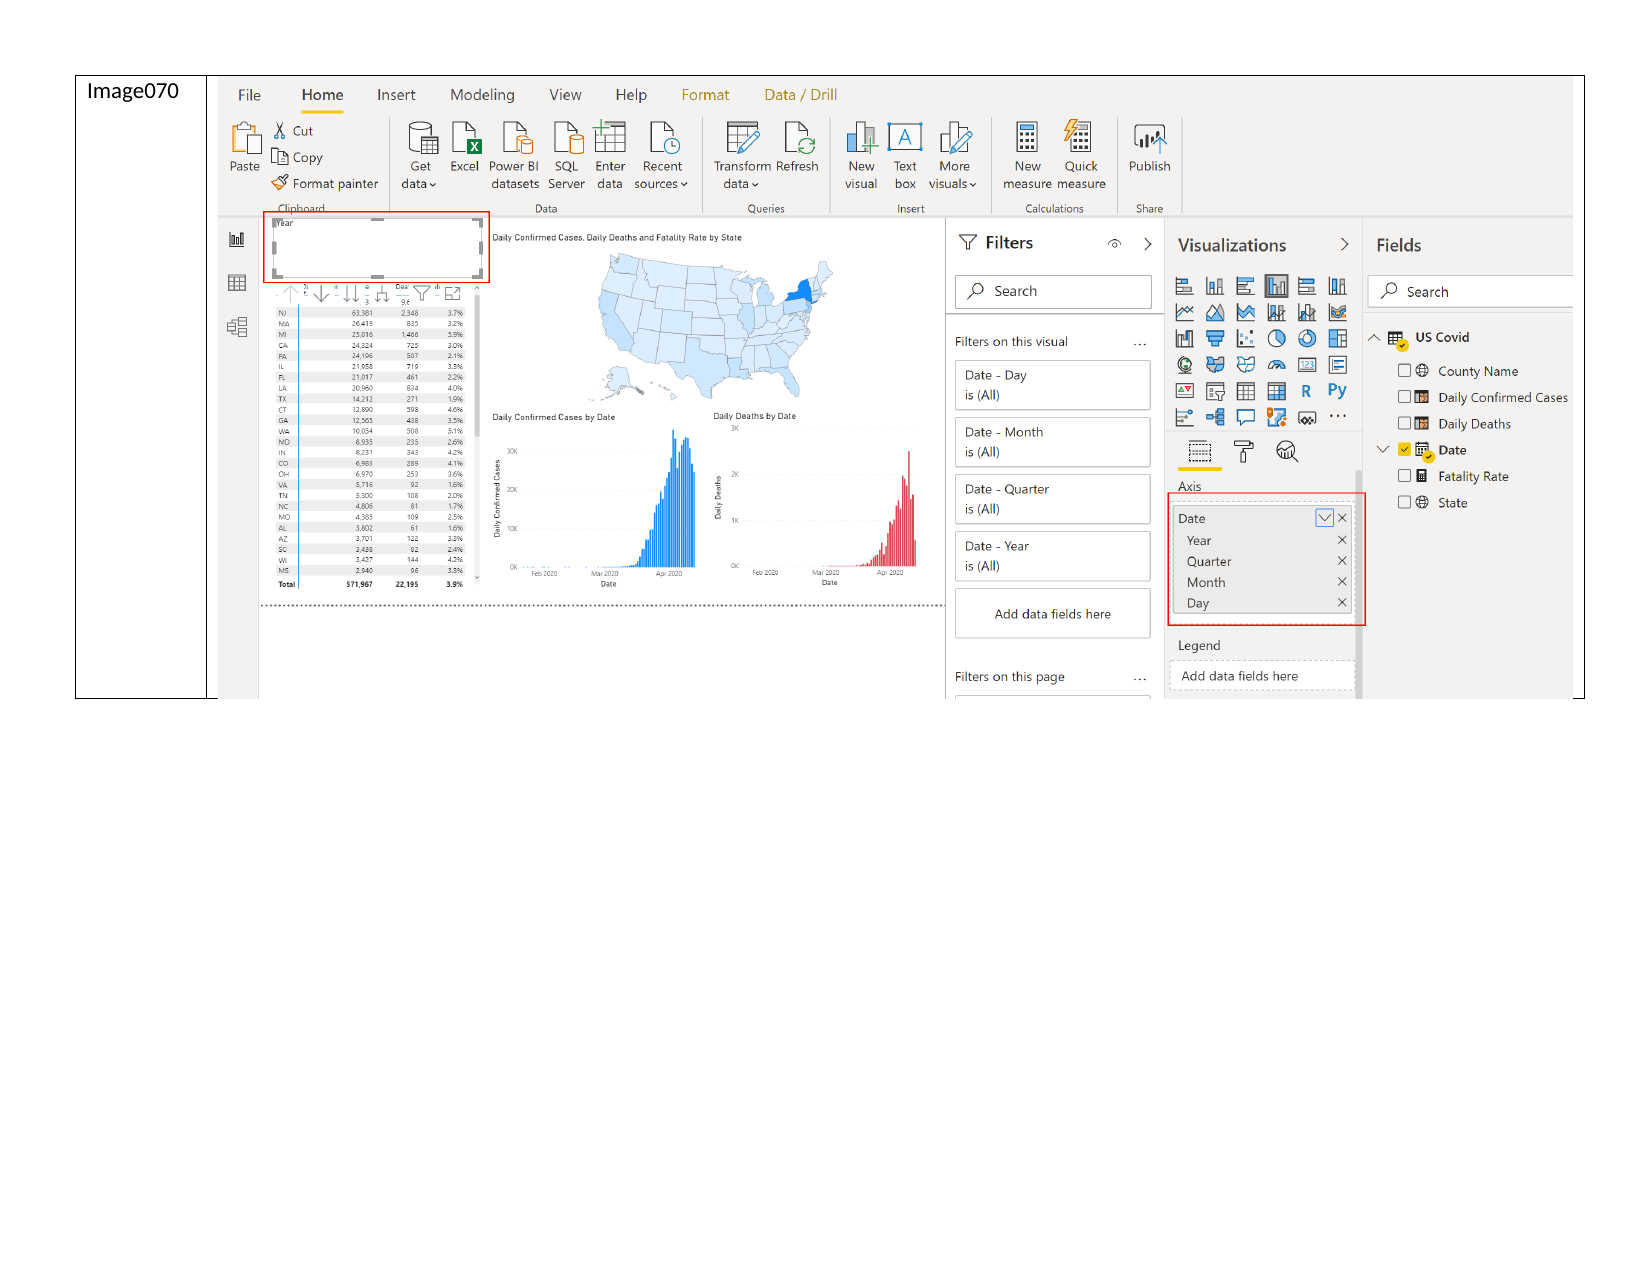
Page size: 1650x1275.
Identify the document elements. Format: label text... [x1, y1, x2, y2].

table_cell [207, 76, 217, 698]
picture [217, 76, 1573, 699]
table_cell Image070 [76, 76, 206, 698]
table_cell [1573, 76, 1584, 698]
